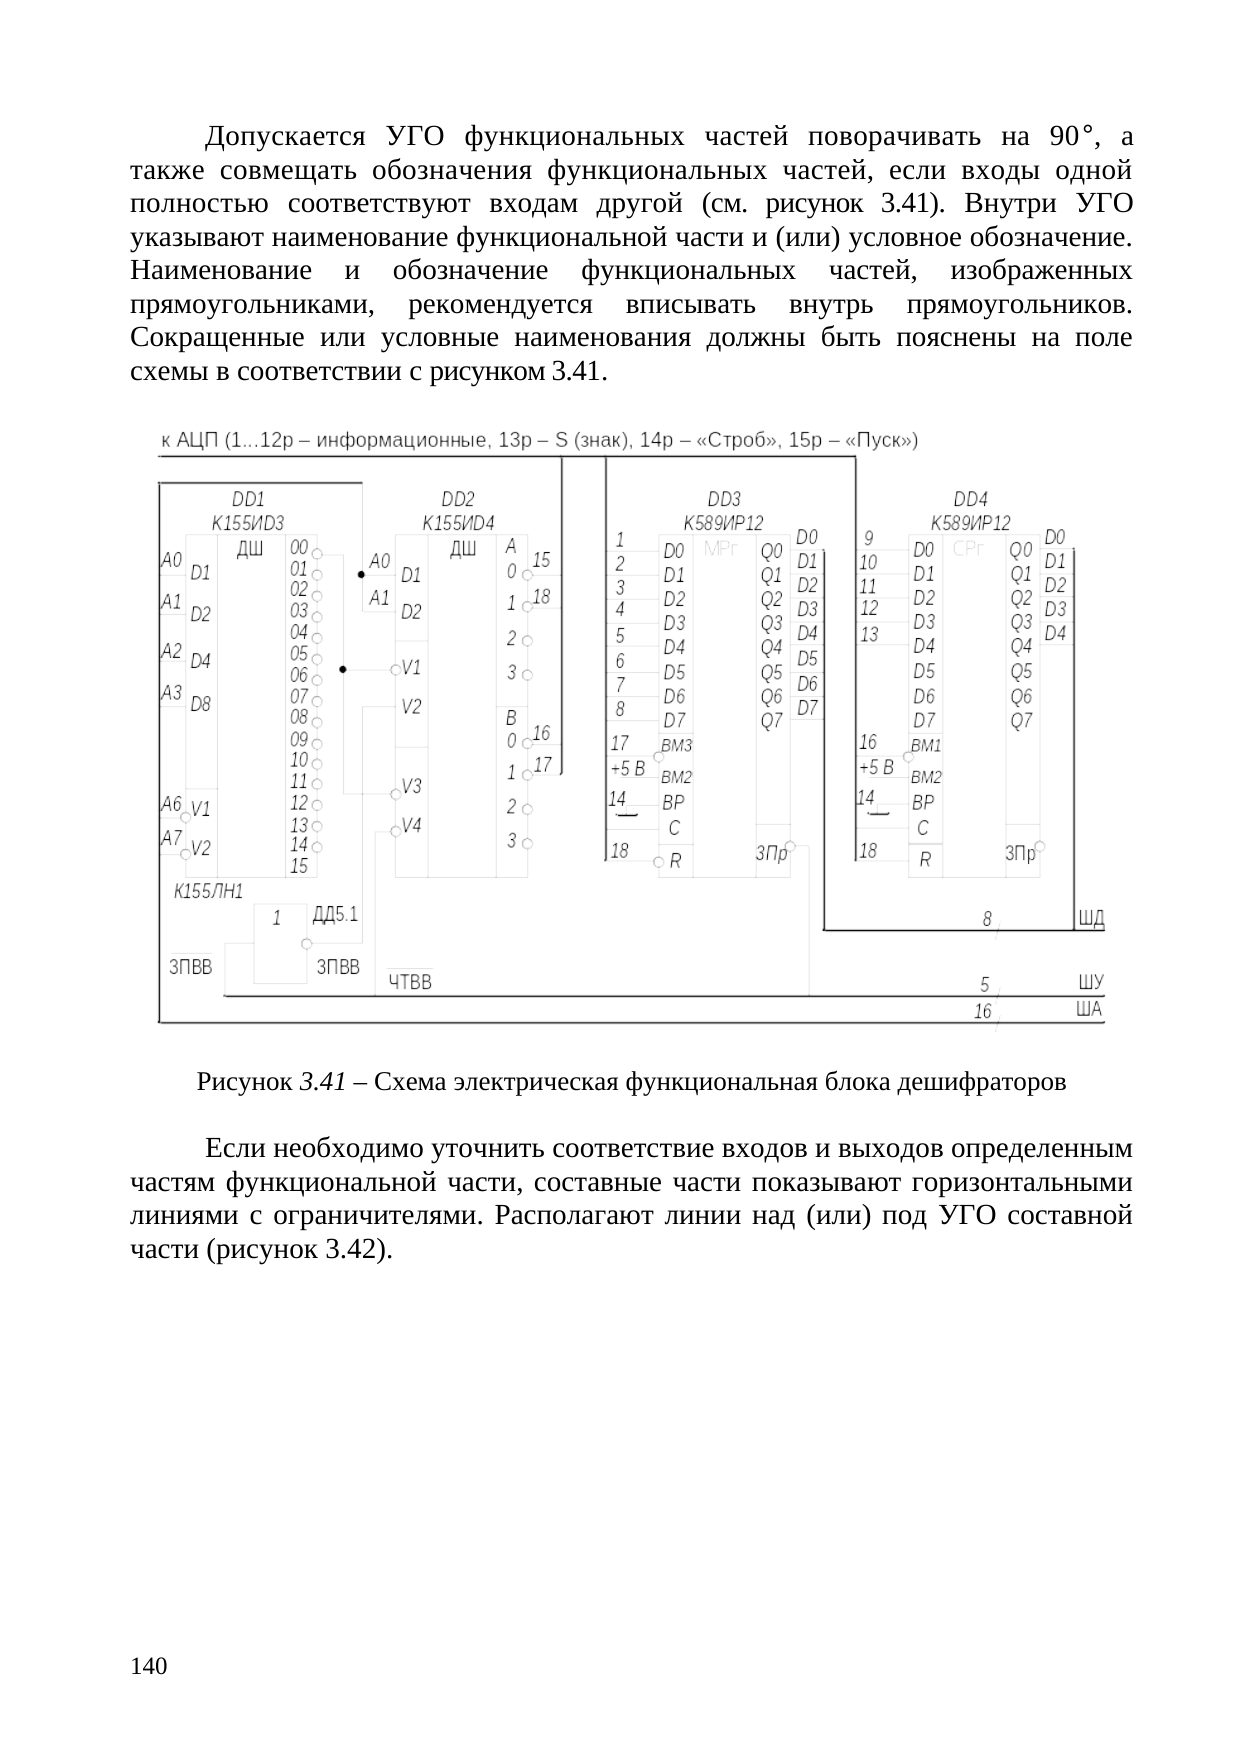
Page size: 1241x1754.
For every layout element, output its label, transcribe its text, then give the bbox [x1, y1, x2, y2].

text Если необходимо уточнить соответствие входов и выходов определенным частям функциональной части, составные части показывают горизонтальными линиями с ограничителями. Располагают линии над (или) под УГО составной части (рисунок 3.42). [130, 1130, 1134, 1264]
text Допускается УГО функциональных частей поворачивать на 90°, а также совмещать обозначения функциональных частей, если входы одной полностью соответствуют входам другой (см. рисунок 3.41). Внутри УГО указывают наименование функциональной части и (или) условное обозначение. Наименование и обозначение функциональных частей, изображенных прямоугольниками, рекомендуется вписывать внутрь прямоугольников. Сокращенные или условные наименования должны быть пояснены на поле схемы в соответствии с рисунком 3.41. [130, 118, 1134, 387]
text Рисунок 3.41 – Схема электрическая функциональная блока дешифраторов [130, 1066, 1134, 1097]
